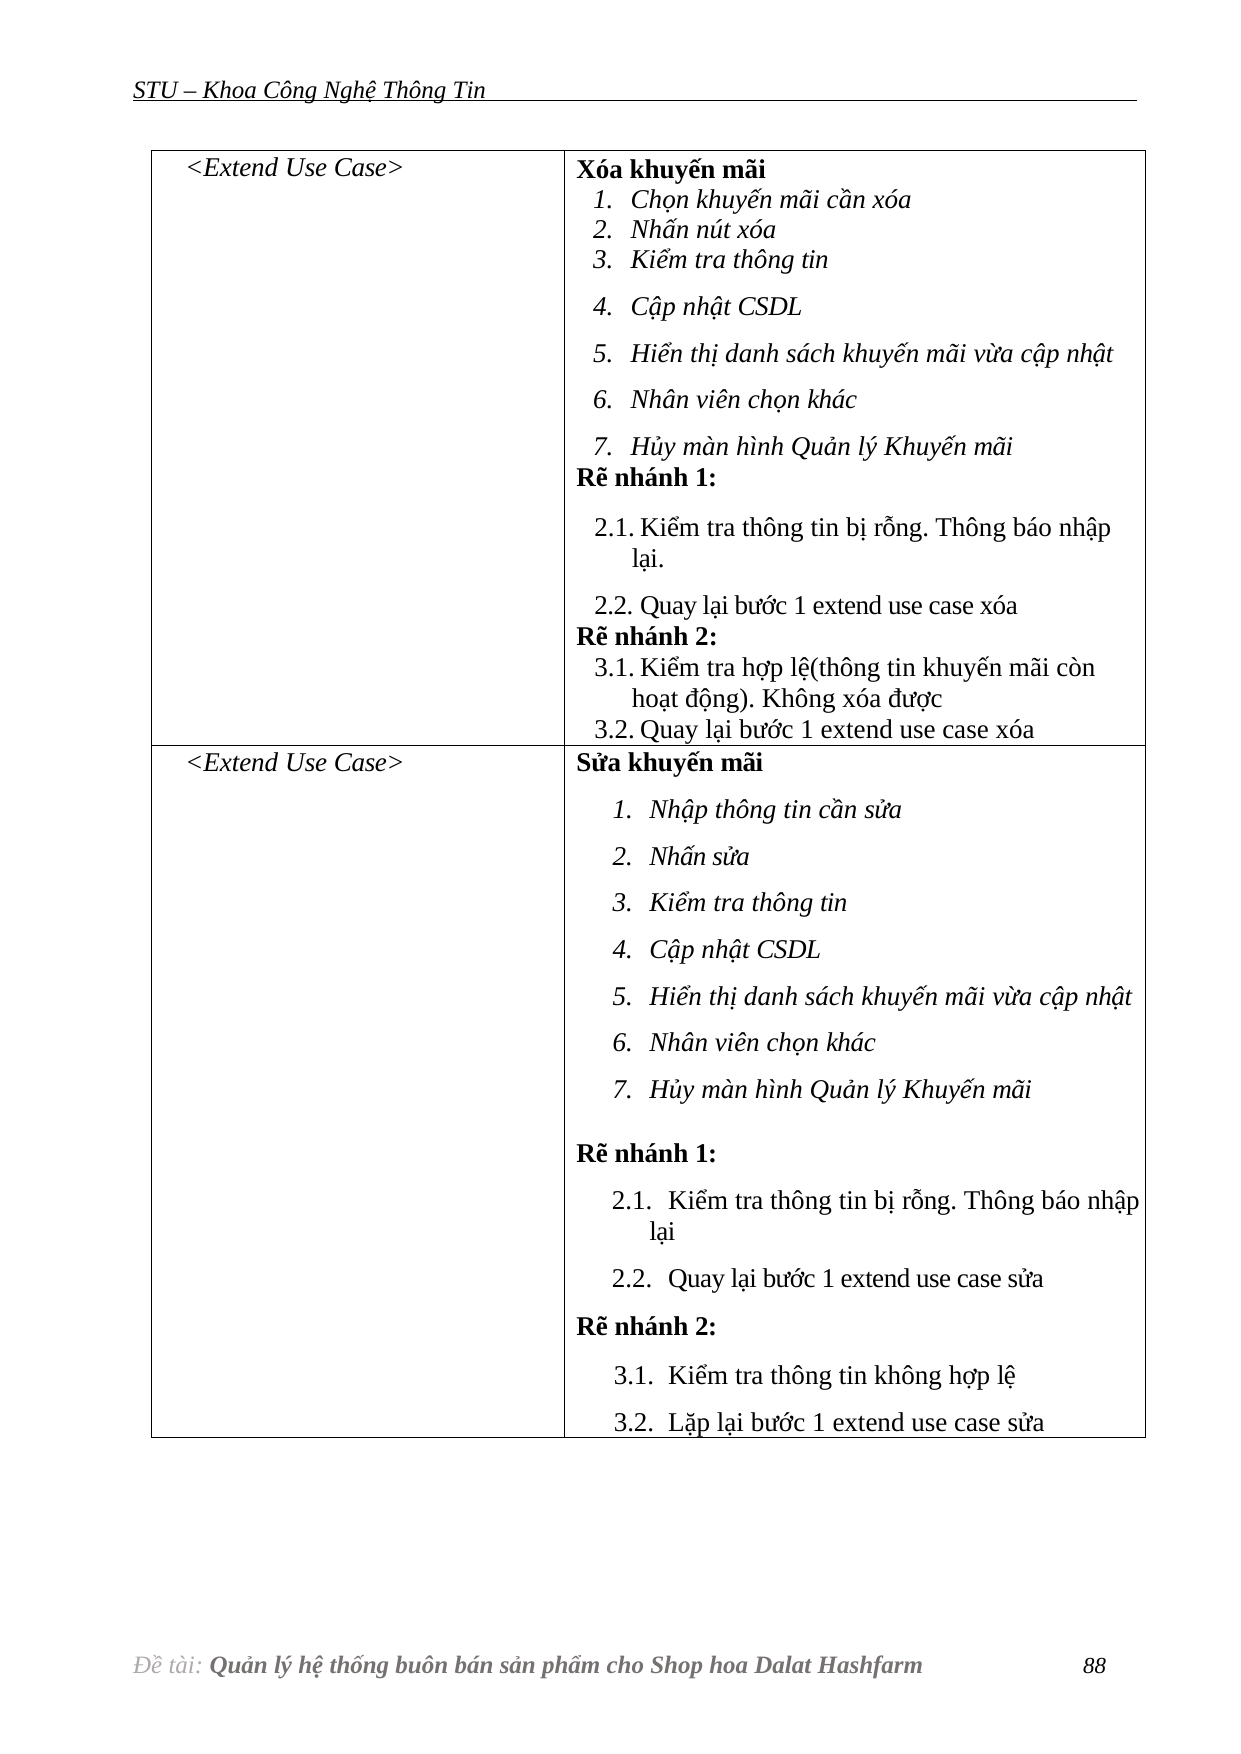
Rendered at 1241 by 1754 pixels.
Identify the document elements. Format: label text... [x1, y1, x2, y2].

table_cell Xóa khuyến mãi Chọn khuyến mãi cần xóa Nhấn nút xóa Kiểm tra thông tin Cập nhật CSDL Hiển thị danh sách khuyến mãi vừa cập nhật Nhân viên chọn khác Hủy màn hình Quản lý Khuyến mãi Rẽ nhánh 1: Kiểm tra thông tin bị rỗng. Thông báo nhập lại. Quay lại bước 1 extend use case xóa Rẽ nhánh 2: Kiểm tra hợp lệ(thông tin khuyến mãi còn hoạt động). Không xóa được Quay lại bước 1 extend use case xóa [565, 151, 1145, 745]
table_cell <Extend Use Case> [152, 746, 564, 1437]
table_cell <Extend Use Case> [152, 151, 564, 745]
table_cell Sửa khuyến mãi Nhập thông tin cần sửa Nhấn sửa Kiểm tra thông tin Cập nhật CSDL Hiển thị danh sách khuyến mãi vừa cập nhật Nhân viên chọn khác Hủy màn hình Quản lý Khuyến mãi Rẽ nhánh 1: Kiểm tra thông tin bị rỗng. Thông báo nhập lại Quay lại bước 1 extend use case sửa Rẽ nhánh 2: Kiểm tra thông tin không hợp lệ Lặp lại bước 1 extend use case sửa [565, 746, 1145, 1437]
